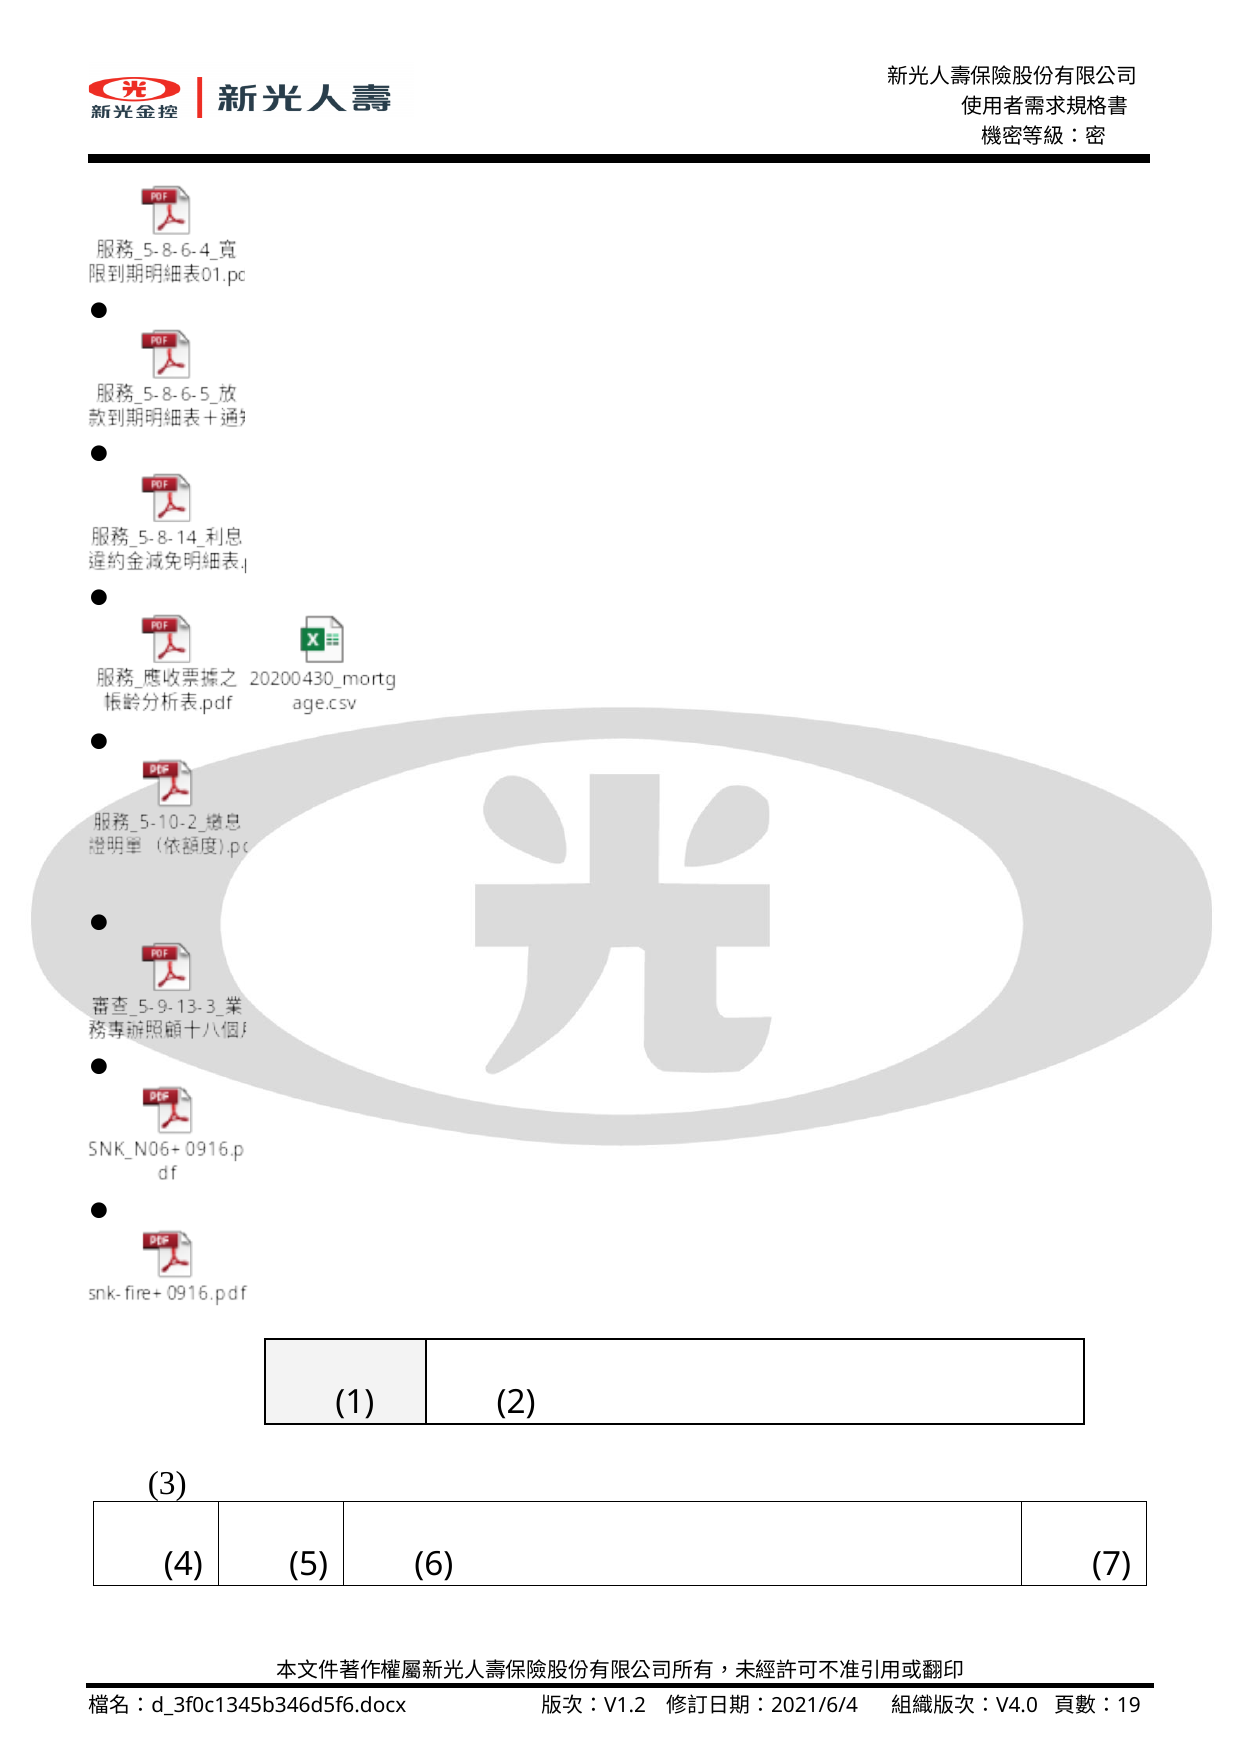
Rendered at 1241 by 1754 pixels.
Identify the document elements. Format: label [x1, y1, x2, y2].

table_header [219, 1502, 343, 1585]
picture [25, 699, 1215, 1152]
table_header [427, 1340, 1083, 1423]
table_header [266, 1340, 425, 1423]
picture [88, 61, 414, 118]
table_header [344, 1502, 1021, 1585]
table_header [1022, 1502, 1146, 1585]
table_header [94, 1502, 218, 1585]
picture [319, 699, 330, 708]
picture [194, 699, 203, 708]
